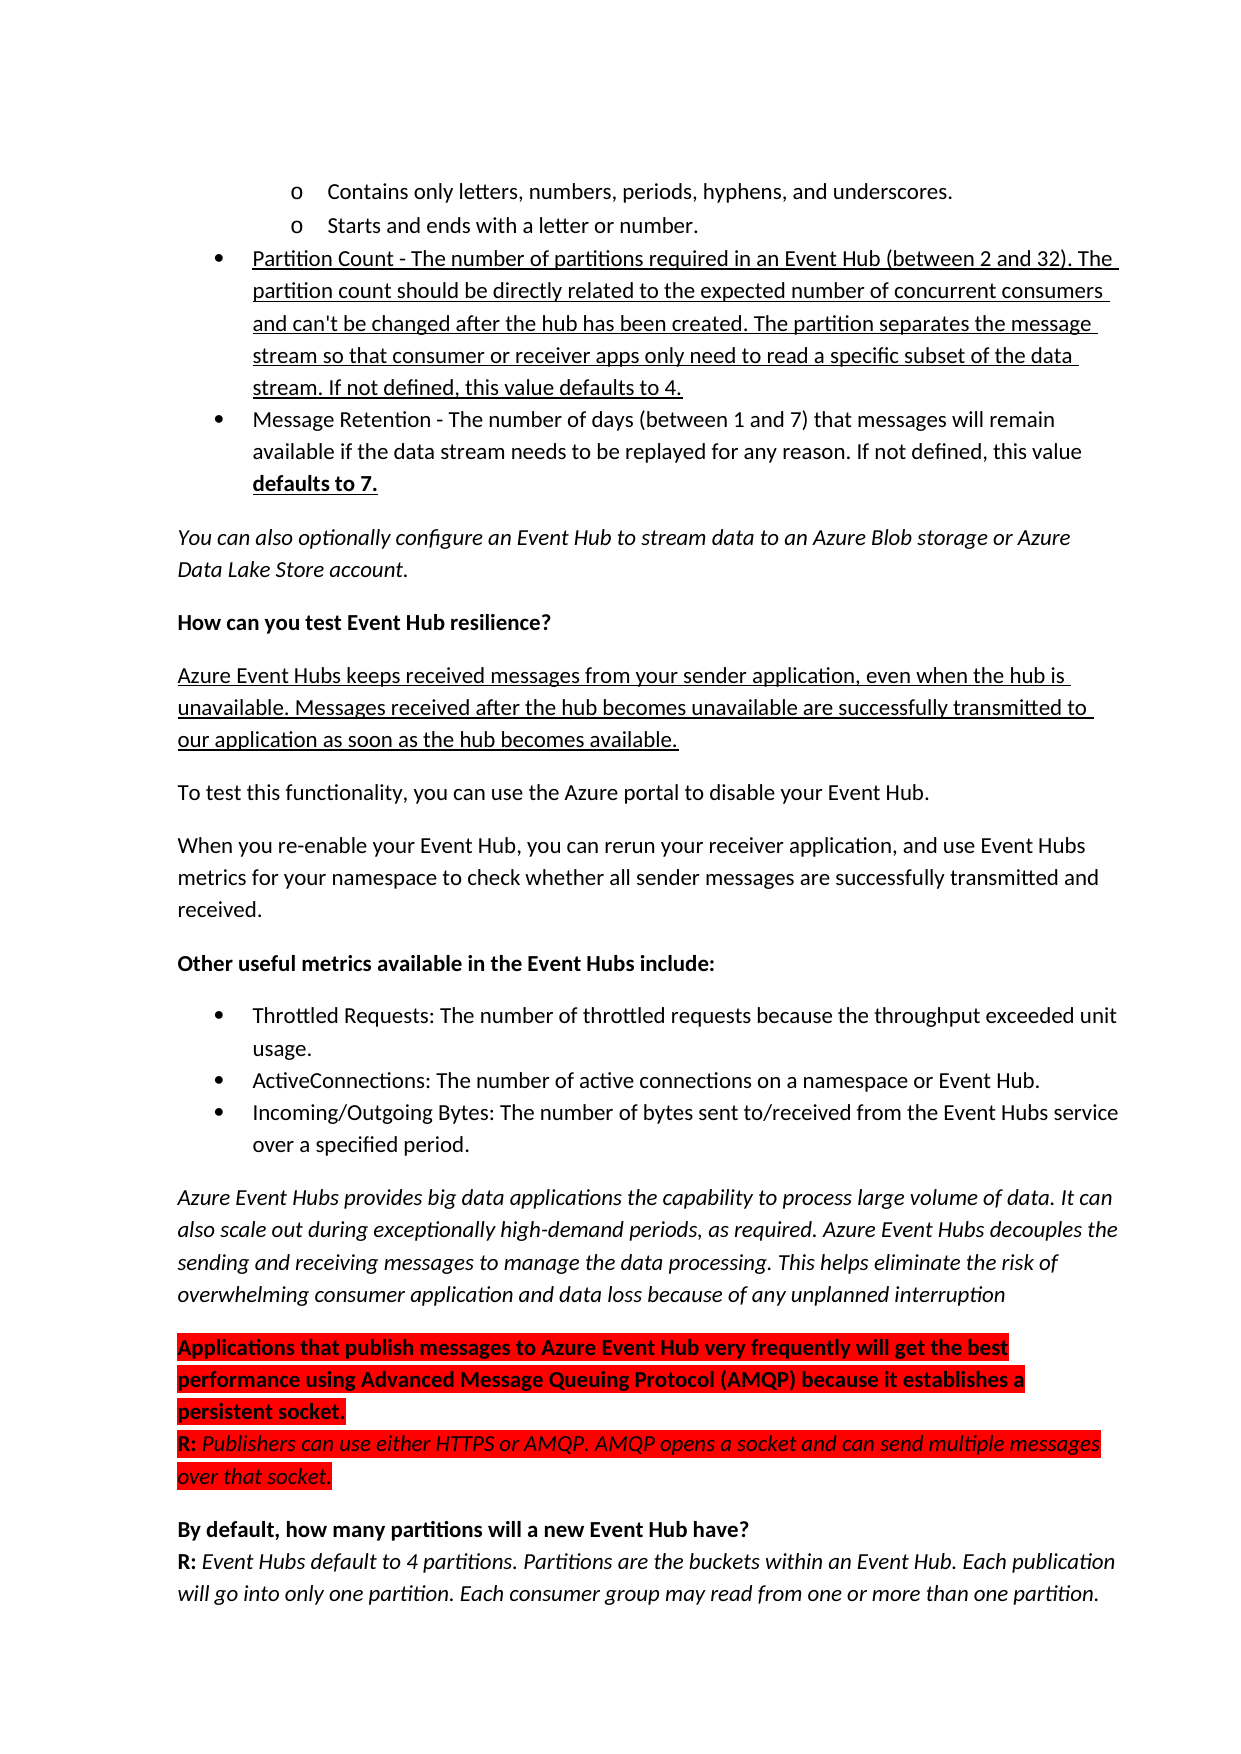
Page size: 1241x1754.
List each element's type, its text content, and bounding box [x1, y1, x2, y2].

list Partition Count - The number of partitions required in an Event Hub (between 2 and 32). The partition count should be directly related to the expected number of concurrent consumers and can't be changed after the hub has been created. The partition separates the message stream so that consumer or receiver apps only need to read a specific subset of the data stream. If not defined, this value defaults to 4. [215, 244, 1122, 401]
text Azure Event Hubs keeps received messages from your sender application, even when the hub is unavailable. Messages received after the hub becomes unavailable are successfully transmitted to our application as soon as the hub becomes available. [177, 661, 1122, 753]
text Azure Event Hubs provides big data applications the capability to process large volume of data. It can also scale out during exceptionally high-demand periods, as required. Azure Event Hubs decouples the sending and receiving messages to manage the data processing. This helps eliminate the risk of overwhelming consumer application and data loss because of any unplanned interruption [177, 1183, 1122, 1308]
list Message Retention - The number of days (between 1 and 7) that messages will remain available if the data stream needs to be replayed for any reason. If not defined, this value defaults to 7. [215, 405, 1122, 498]
text How can you test Event Hub resilience? [177, 608, 1122, 636]
text To test this functionality, you can use the Azure portal to disable your Event Hub. [177, 778, 1122, 806]
list ActiveConnections: The number of active connections on a namespace or Event Hub. [215, 1066, 1122, 1094]
list Contains only letters, numbers, periods, hyphens, and underscores. [290, 177, 1122, 206]
list Starts and ends with a letter or number. [290, 211, 1122, 240]
text Other useful metrics available in the Event Hubs include: [177, 949, 1122, 977]
text By default, how many partitions will a new Event Hub have? R: Event Hubs default to 4 partitions. Partitions are the buckets within an Event Hub. Each publication will go into only one partition. Each consumer group may read from one or more than one partition. [177, 1515, 1122, 1607]
list Throttled Requests: The number of throttled requests because the throughput exceeded unit usage. [215, 1002, 1122, 1062]
text Applications that publish messages to Azure Event Hub very frequently will get the best performance using Advanced Message Queuing Protocol (AMQP) because it establishes a persistent socket. R: Publishers can use either HTTPS or AMQP. AMQP opens a socket and can send multiple messages over that socket. [177, 1333, 1122, 1490]
text You can also optionally configure an Event Hub to stream data to an Azure Blob storage or Azure Data Lake Store account. [177, 523, 1122, 583]
text When you re-enable your Event Hub, you can rerun your receiver application, and use Event Hubs metrics for your namespace to check whether all sender messages are successfully transmitted and received. [177, 831, 1122, 924]
list Incoming/Outgoing Bytes: The number of bytes sent to/received from the Event Hubs service over a specified period. [215, 1098, 1122, 1158]
